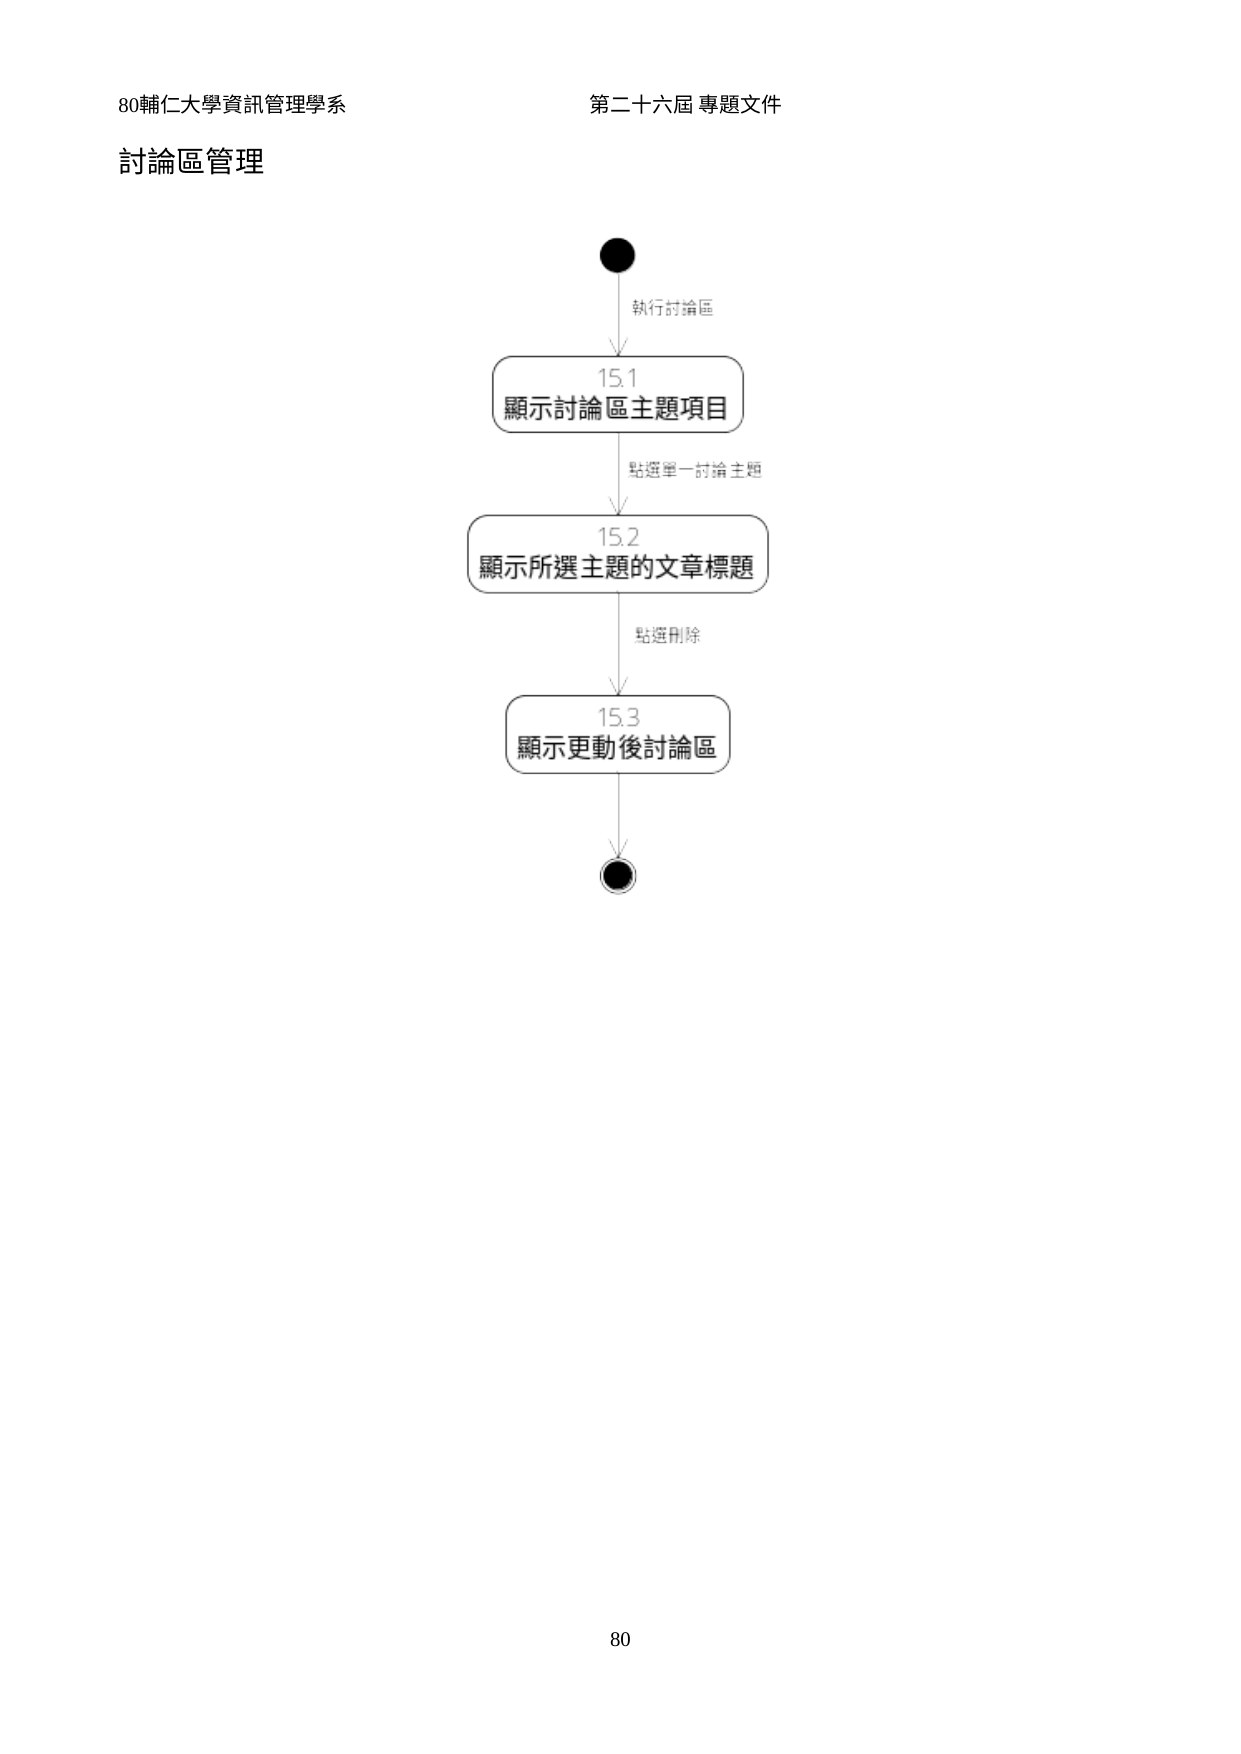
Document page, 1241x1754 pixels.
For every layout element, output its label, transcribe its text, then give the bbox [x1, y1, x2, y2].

text 討論區管理 [118, 123, 1122, 198]
